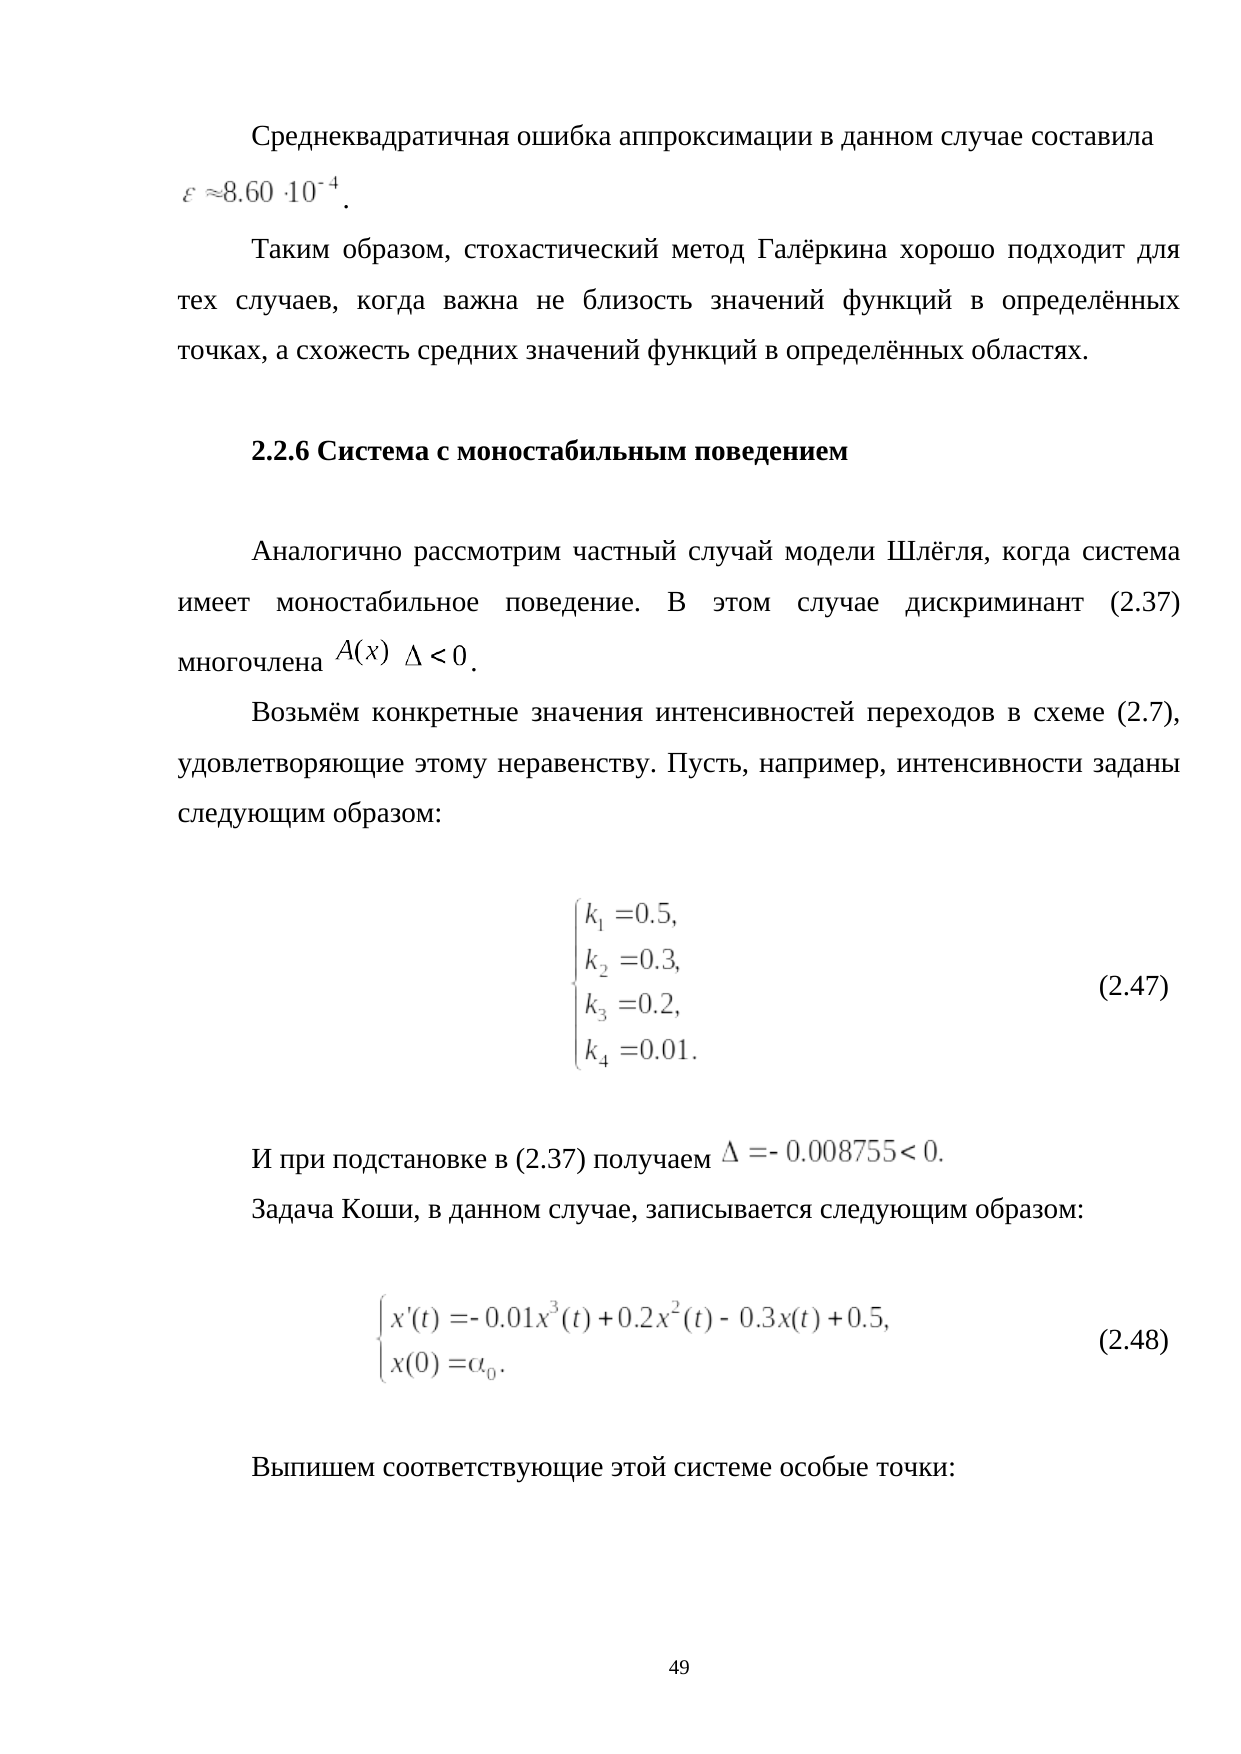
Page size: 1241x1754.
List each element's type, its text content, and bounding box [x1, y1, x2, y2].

text Задача Коши, в данном случае, записывается следующим образом: [177, 1191, 1181, 1224]
subtitle 2.2.6 Система с моностабильным поведением [177, 433, 1181, 466]
text Возьмём конкретные значения интенсивностей переходов в схеме (2.7), удовлетворяющие этому неравенству. Пусть, например, интенсивности заданы следующим образом: [177, 694, 1181, 829]
table_header (2.47) [1013, 896, 1180, 1085]
text Аналогично рассмотрим частный случай модели Шлёгля, когда система имеет моностабильное поведение. В этом случае дискриминант (2.37) многочлена . [177, 533, 1181, 678]
table_header [177, 896, 1013, 1085]
text Выпишем соответствующие этой системе особые точки: [177, 1449, 1181, 1482]
text Таким образом, стохастический метод Галёркина хорошо подходит для тех случаев, когда важна не близость значений функций в определённых точках, а схожесть средних значений функций в определённых областях. [177, 231, 1181, 366]
table_header [177, 1292, 1013, 1399]
text . [177, 168, 1181, 215]
text Среднеквадратичная ошибка аппроксимации в данном случае составила [177, 118, 1181, 152]
table_header (2.48) [1013, 1292, 1180, 1399]
text И при подстановке в (2.37) получаем [177, 1136, 1181, 1174]
